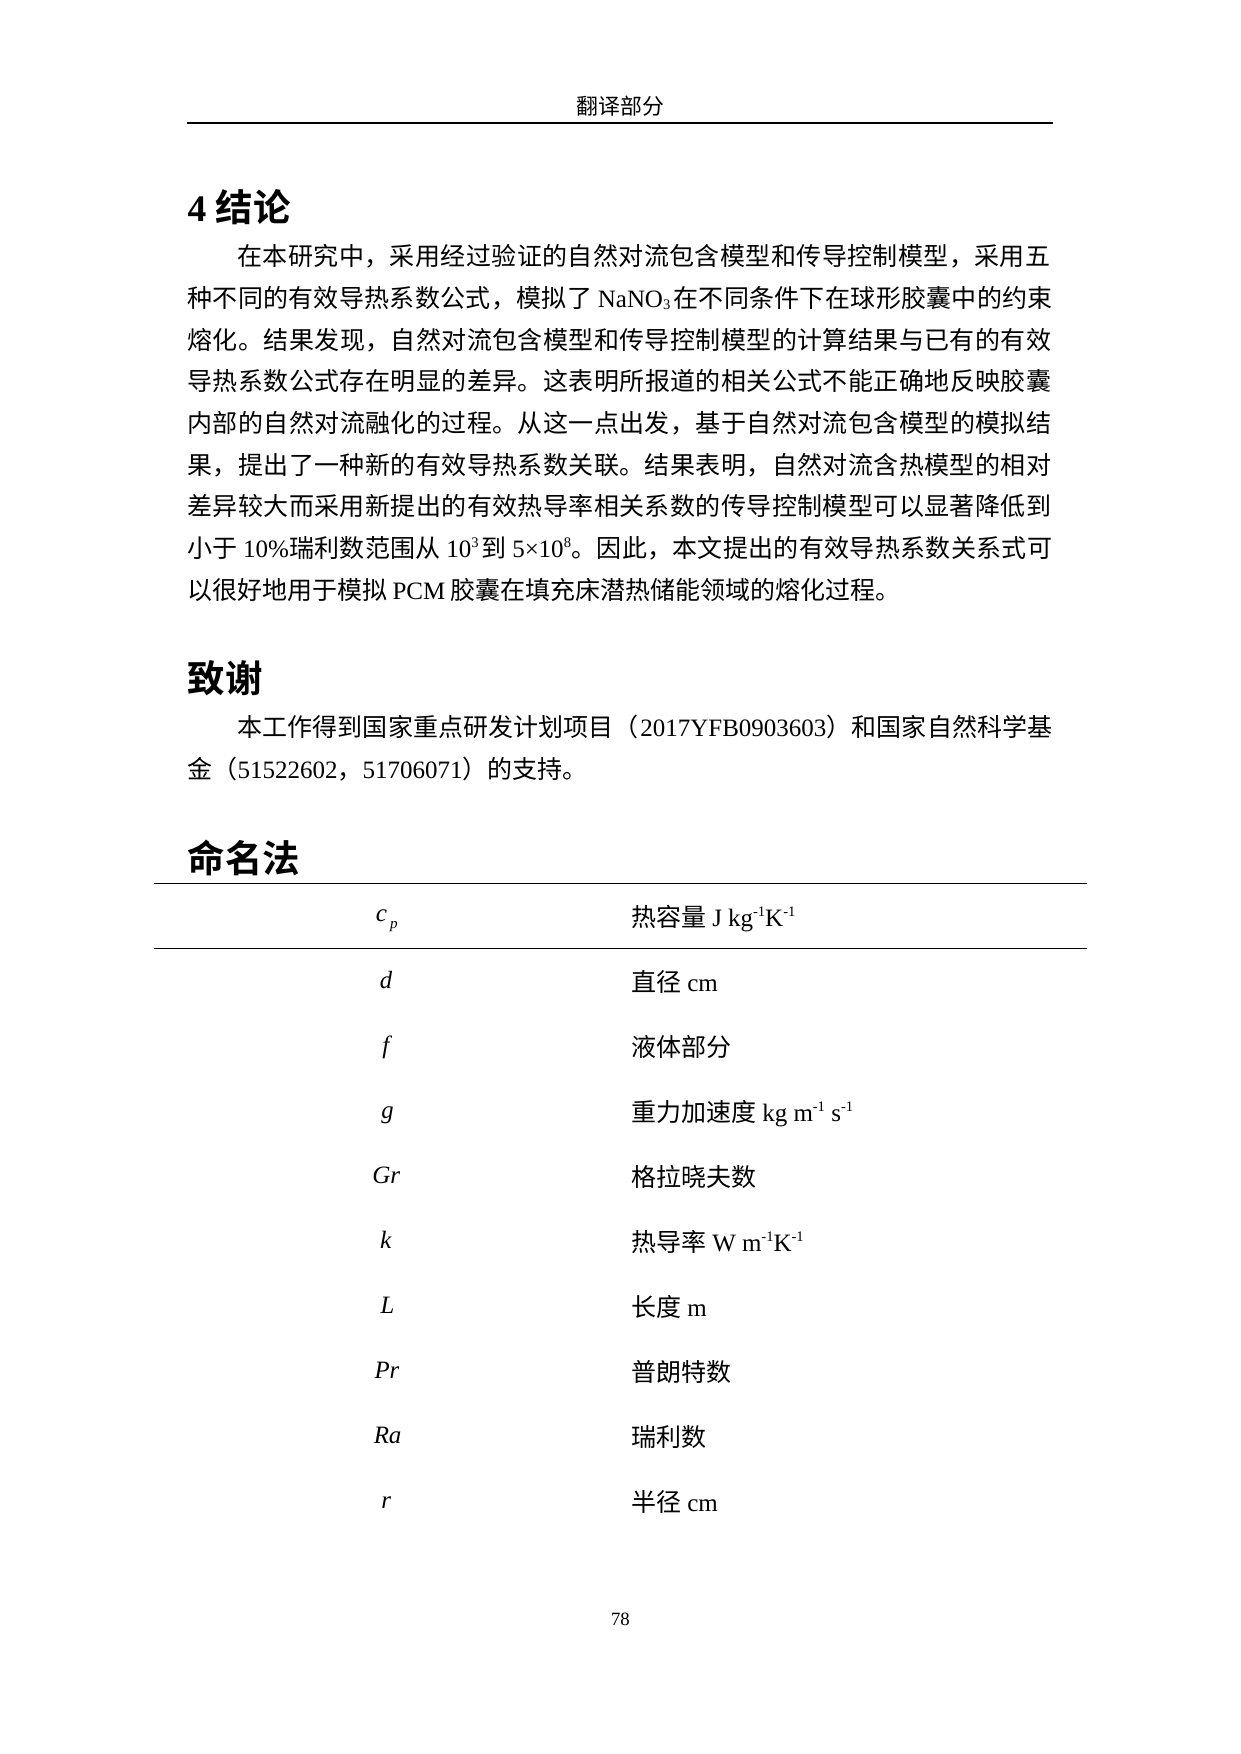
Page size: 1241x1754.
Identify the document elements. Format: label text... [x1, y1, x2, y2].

table_cell 格拉晓夫数 [620, 1143, 1087, 1208]
table_cell 直径 cm [620, 949, 1087, 1013]
table_cell [154, 1143, 620, 1208]
table_cell [154, 1403, 620, 1468]
text 4 结论 [187, 178, 1053, 232]
table_cell [154, 1208, 620, 1273]
table_cell [154, 949, 620, 1013]
table_cell 瑞利数 [620, 1403, 1087, 1468]
table_cell [154, 1468, 620, 1533]
table_cell 长度 m [620, 1273, 1087, 1338]
text 致谢 [187, 649, 1053, 703]
table_cell 半径 cm [620, 1468, 1087, 1533]
table_cell 普朗特数 [620, 1338, 1087, 1403]
table_header 热容量 J kg-1K-1 [620, 884, 1087, 948]
table_cell [154, 1338, 620, 1403]
table_cell [154, 1013, 620, 1078]
table_header [154, 884, 620, 948]
text 在本研究中，采用经过验证的自然对流包含模型和传导控制模型，采用五种不同的有效导热系数公式，模拟了NaNO3在不同条件下在球形胶囊中的约束熔化。结果发现，自然对流包含模型和传导控制模型的计算结果与已有的有效导热系数公式存在明显的差异。这表明所报道的相关公式不能正确地反映胶囊内部的自然对流融化的过程。从这一点出发，基于自然对流包含模型的模拟结果，提出了一种新的有效导热系数关联。结果表明，自然对流含热模型的相对差异较大而采用新提出的有效热导率相关系数的传导控制模型可以显著降低到小于10%瑞利数范围从103到5×108。因此，本文提出的有效导热系数关系式可以很好地用于模拟PCM胶囊在填充床潜热储能领域的熔化过程。 [187, 232, 1053, 607]
text 本工作得到国家重点研发计划项目（2017YFB0903603）和国家自然科学基金（51522602，51706071）的支持。 [187, 703, 1053, 787]
table_cell 重力加速度 kg m-1 s-1 [620, 1078, 1087, 1143]
table_cell 热导率 W m-1K-1 [620, 1208, 1087, 1273]
text 命名法 [187, 828, 1053, 883]
table_cell [154, 1078, 620, 1143]
table_cell 液体部分 [620, 1013, 1087, 1078]
table_cell [154, 1273, 620, 1338]
